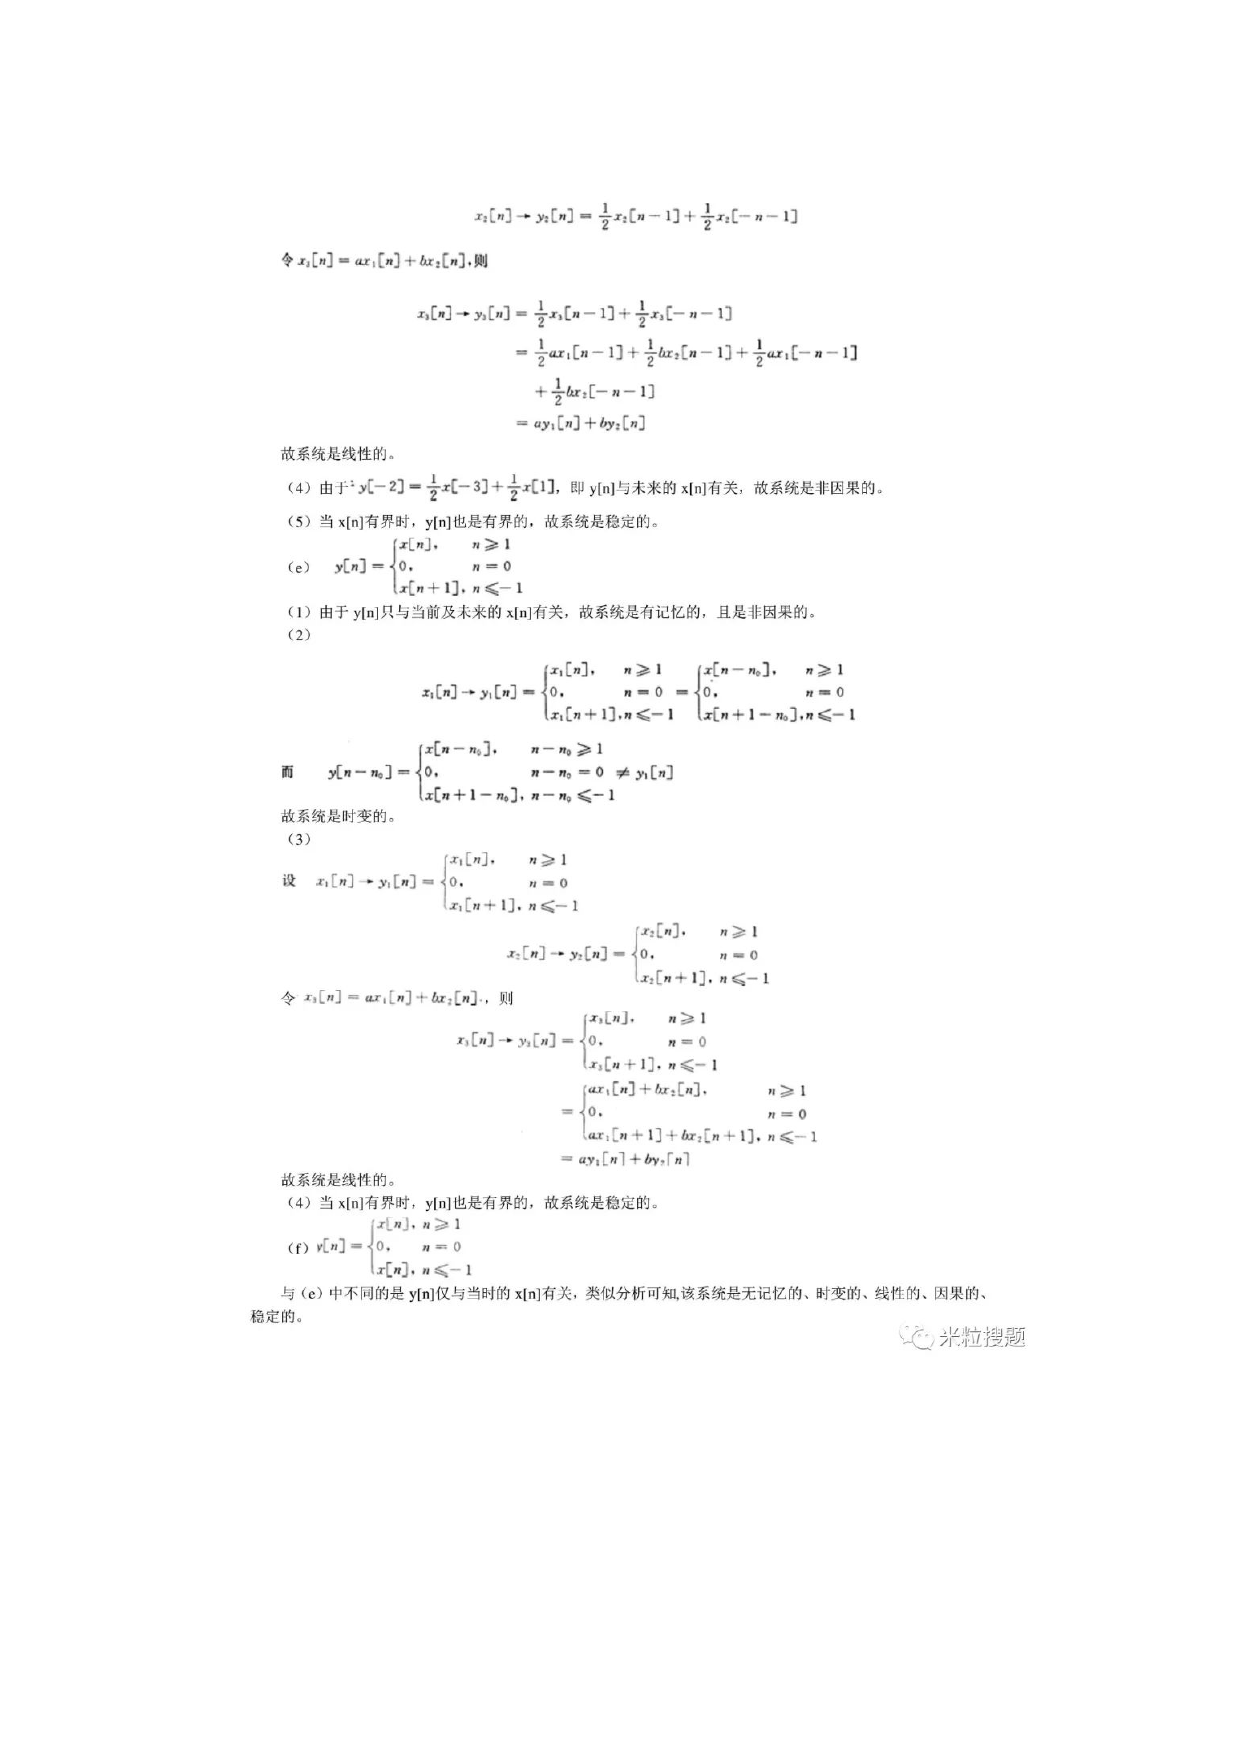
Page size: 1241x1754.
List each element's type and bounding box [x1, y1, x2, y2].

picture [187, 152, 1053, 1375]
